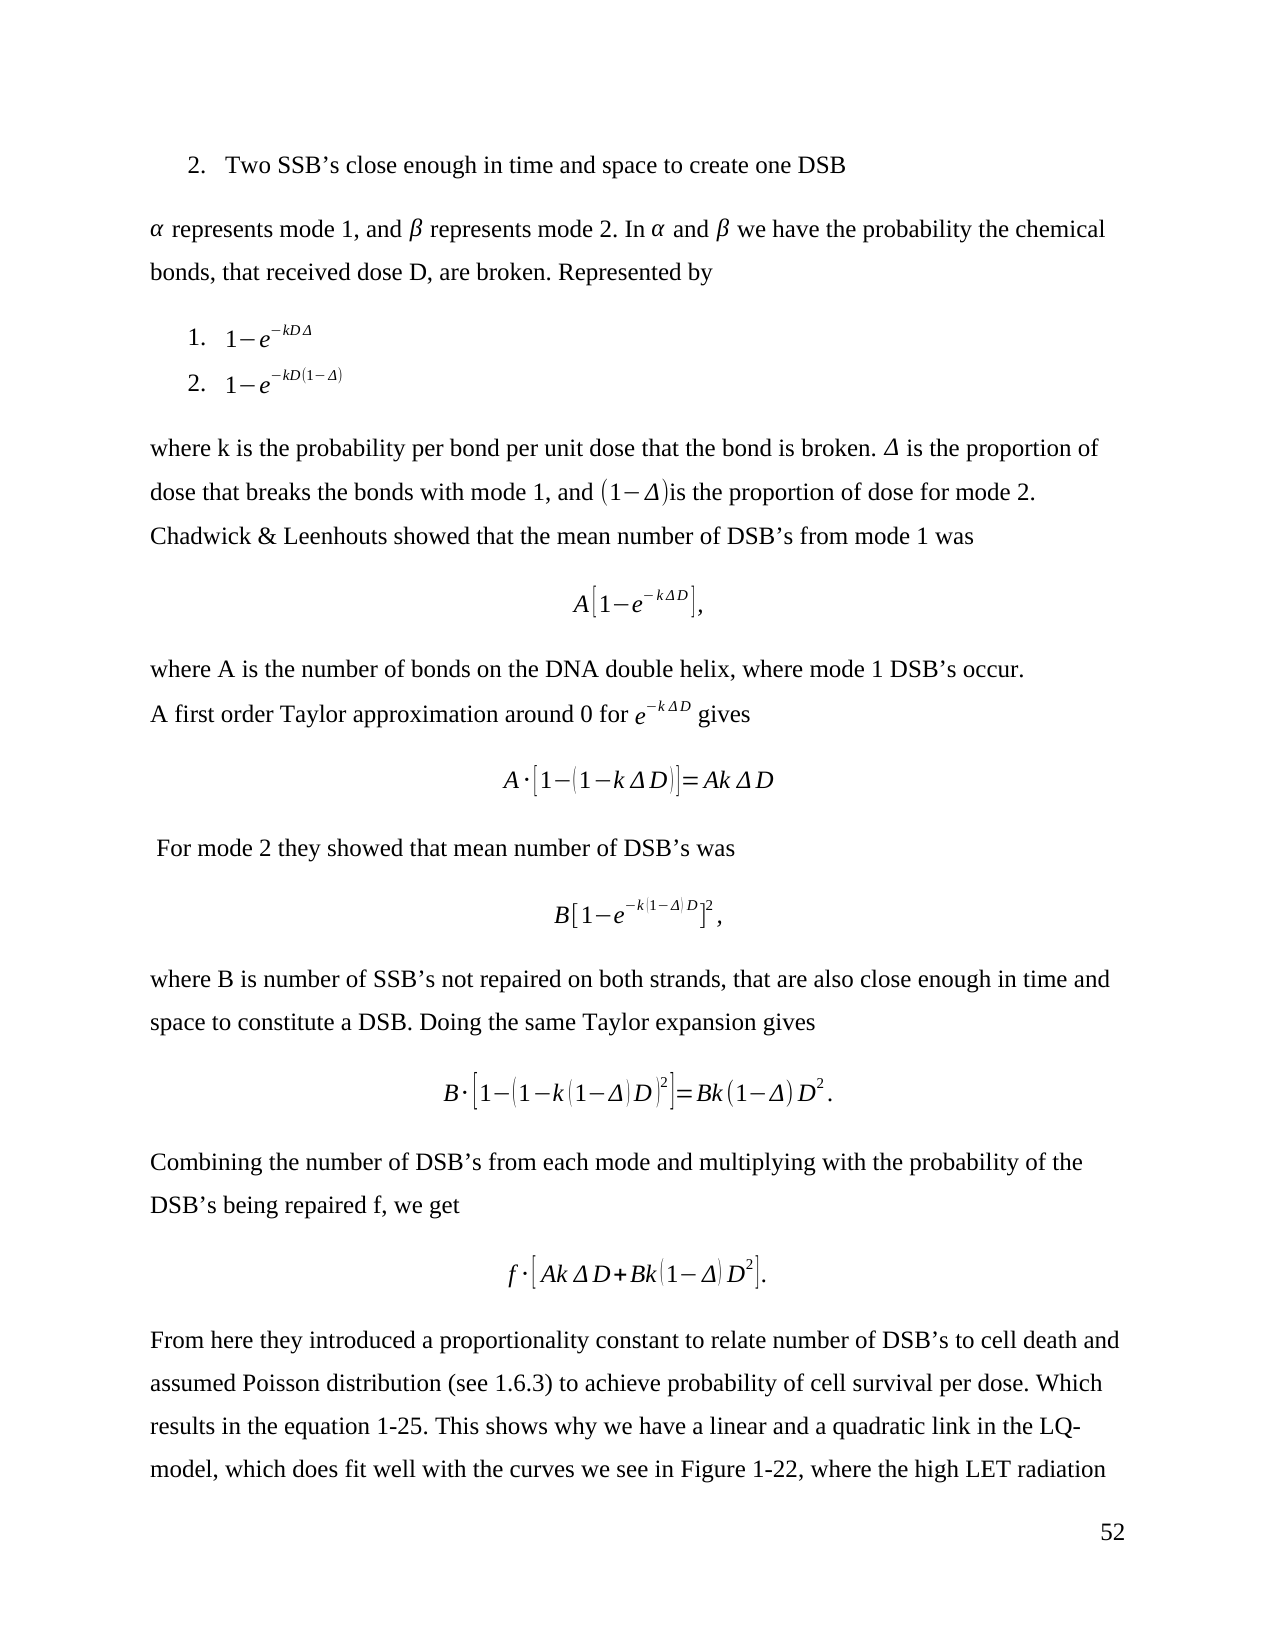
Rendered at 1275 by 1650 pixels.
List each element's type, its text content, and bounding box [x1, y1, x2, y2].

text For mode 2 they showed that mean number of DSB’s was [150, 833, 1125, 862]
text where B is number of SSB’s not repaired on both strands, that are also close enough in time and space to constitute a DSB. Doing the same Taylor expansion gives [150, 964, 1125, 1036]
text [150, 1325, 1125, 1483]
text where k is the probability per bond per unit dose that the bond is broken. is the proportion of dose that breaks the bonds with mode 1, and is the proportion of dose for mode 2. Chadwick & Leenhouts showed that the mean number of DSB’s from mode 1 was [150, 433, 1125, 549]
text where A is the number of bonds on the DNA double helix, where mode 1 DSB’s occur. A first order Taylor approximation around 0 for gives [150, 654, 1125, 729]
list Two SSB’s close enough in time and space to create one DSB [187, 150, 1125, 179]
text represents mode 1, and represents mode 2. In and we have the probability the chemical bonds, that received dose D, are broken. Represented by [150, 214, 1125, 286]
text Combining the number of DSB’s from each mode and multiplying with the probability of the DSB’s being repaired f, we get [150, 1147, 1125, 1219]
